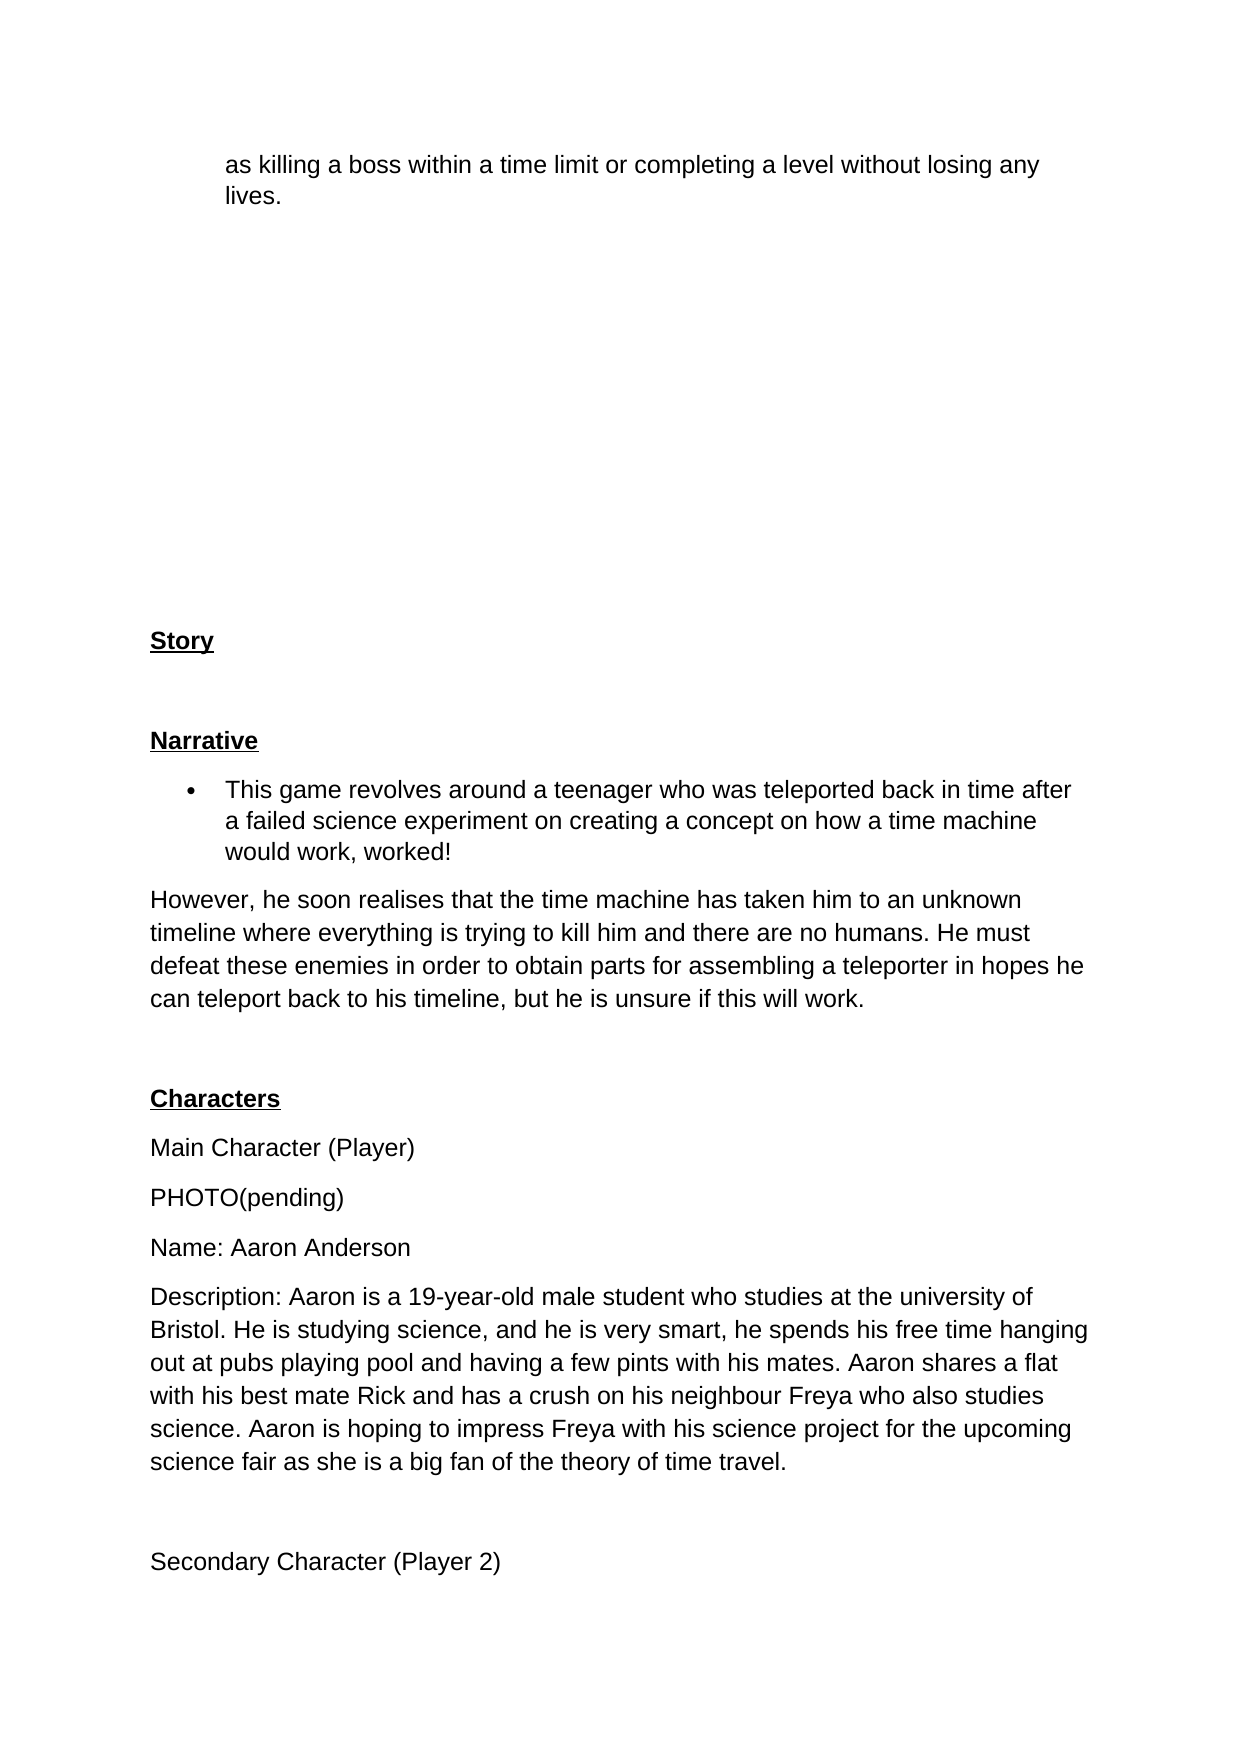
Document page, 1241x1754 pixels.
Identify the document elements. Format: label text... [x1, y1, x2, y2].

text Narrative [150, 726, 1090, 754]
text However, he soon realises that the time machine has taken him to an unknown timeline where everything is trying to kill him and there are no humans. He must defeat these enemies in order to obtain parts for assembling a teleporter in hopes he can teleport back to his timeline, but he is unsure if this will work. [150, 885, 1090, 1013]
text Secondary Character (Player 2) [150, 1547, 1090, 1576]
text PHOTO(pending) [150, 1183, 1090, 1212]
text Characters [150, 1083, 1090, 1112]
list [187, 150, 1090, 210]
list This game revolves around a teenager who was teleported back in time after a failed science experiment on creating a concept on how a time machine would work, worked! [187, 775, 1090, 866]
text Name: Aaron Anderson [150, 1233, 1090, 1261]
text Main Character (Player) [150, 1133, 1090, 1162]
text Story [150, 626, 1090, 655]
text Description: Aaron is a 19-year-old male student who studies at the university of Bristol. He is studying science, and he is very smart, he spends his free time hanging out at pubs playing pool and having a few pints with his mates. Aaron shares a flat with his best mate Rick and has a crush on his neighbour Freya who also studies science. Aaron is hoping to impress Freya with his science project for the upcoming science fair as she is a big fan of the theory of time travel. [150, 1282, 1090, 1476]
